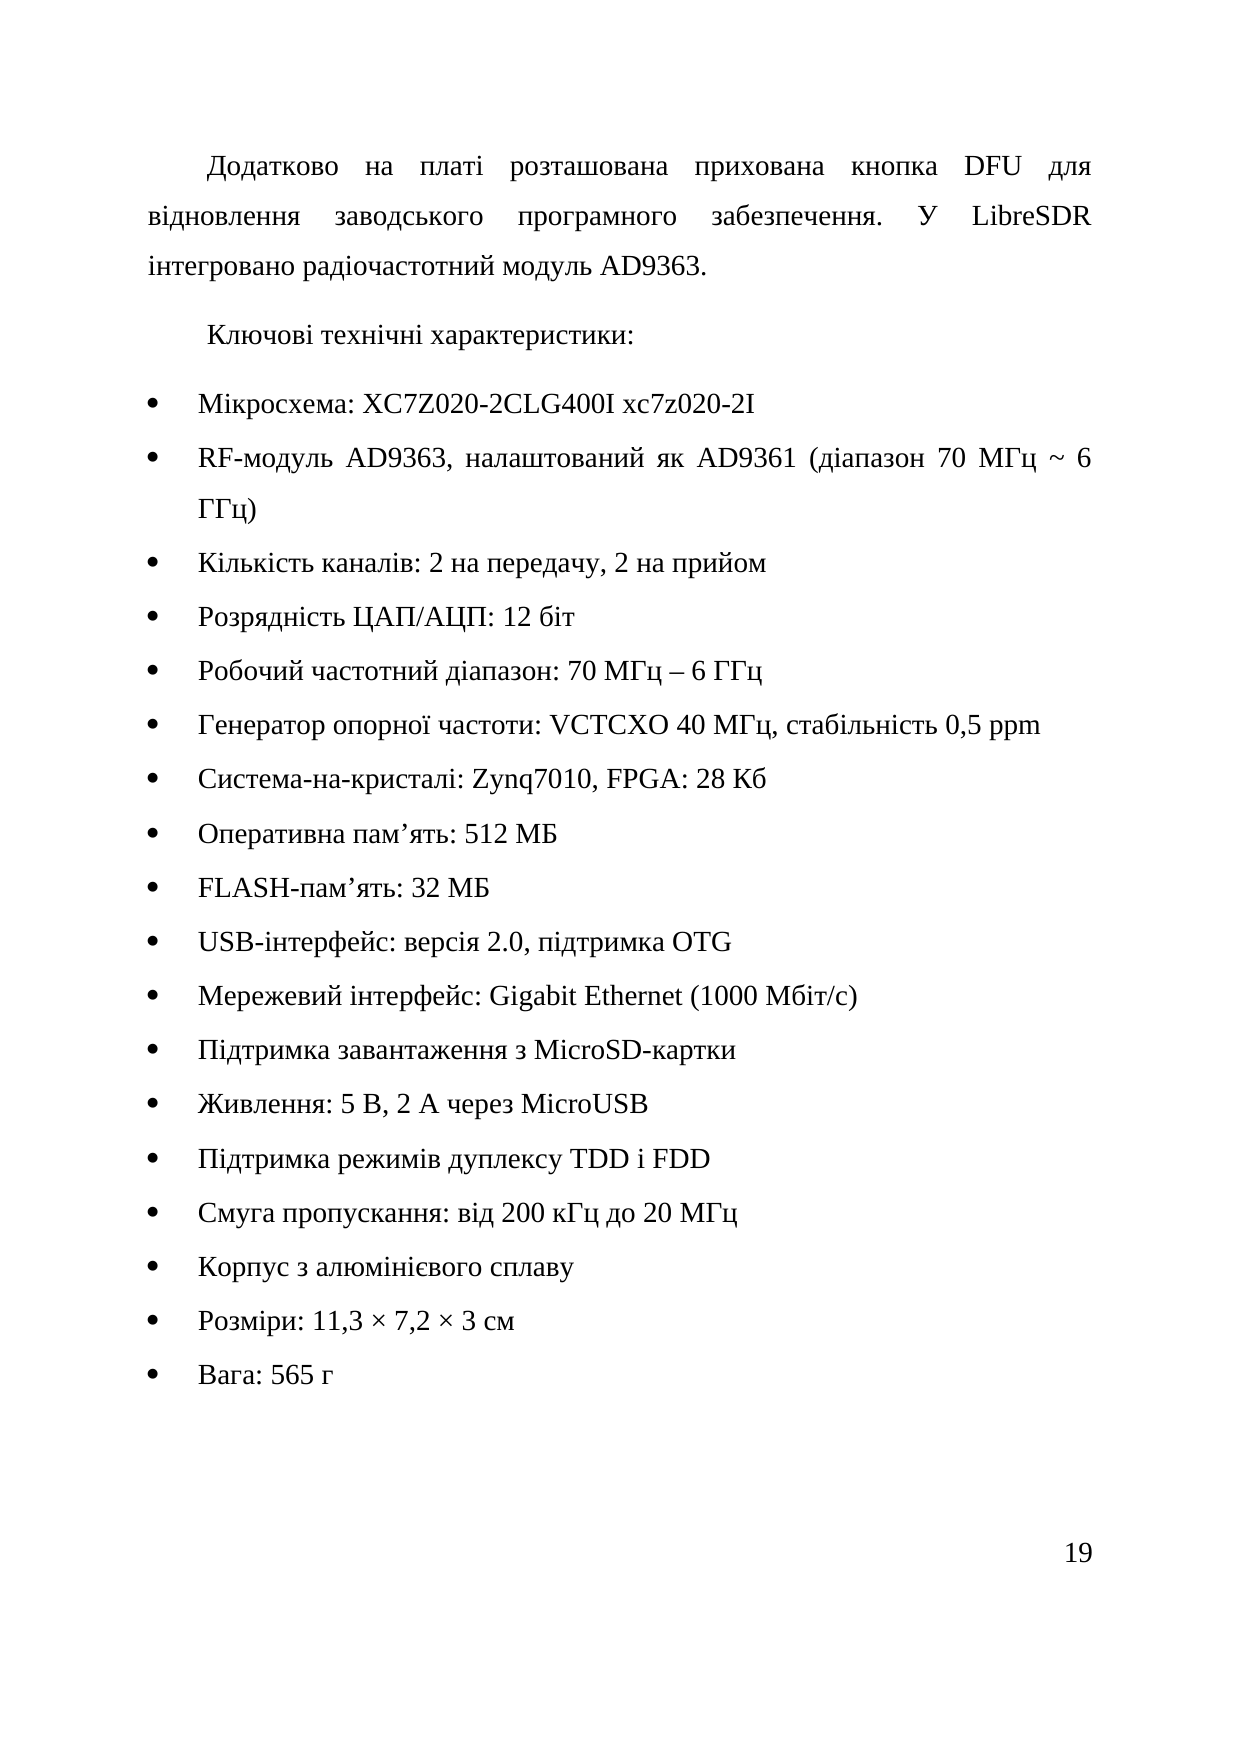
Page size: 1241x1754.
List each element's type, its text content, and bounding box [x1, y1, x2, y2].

text Додатково на платі розташована прихована кнопка DFU для відновлення заводського програмного забезпечення. У LibreSDR інтегровано радіочастотний модуль AD9363. [148, 148, 1093, 282]
text Ключові технічні характеристики: [148, 317, 1093, 351]
list RF-модуль AD9363, налаштований як AD9361 (діапазон 70 МГц ~ 6 ГГц) [148, 441, 1093, 524]
list USB-інтерфейс: версія 2.0, підтримка OTG [148, 924, 1093, 958]
list Підтримка режимів дуплексу TDD і FDD [148, 1141, 1093, 1174]
list Вага: 565 г [148, 1357, 1093, 1391]
list Генератор опорної частоти: VCTCXO 40 МГц, стабільність 0,5 ppm [148, 707, 1093, 741]
list Корпус з алюмінієвого сплаву [148, 1249, 1093, 1283]
list Мікросхема: XC7Z020-2CLG400I xc7z020-2I [148, 386, 1093, 420]
list Мережевий інтерфейс: Gigabit Ethernet (1000 Мбіт/с) [148, 978, 1093, 1012]
list Оперативна пам’ять: 512 МБ [148, 816, 1093, 849]
list Підтримка завантаження з MicroSD-картки [148, 1032, 1093, 1066]
list Кількість каналів: 2 на передачу, 2 на прийом [148, 545, 1093, 579]
list Розрядність ЦАП/АЦП: 12 біт [148, 599, 1093, 633]
list Робочий частотний діапазон: 70 МГц – 6 ГГц [148, 653, 1093, 687]
list Смуга пропускання: від 200 кГц до 20 МГц [148, 1195, 1093, 1229]
list FLASH-пам’ять: 32 МБ [148, 870, 1093, 904]
list Живлення: 5 В, 2 А через MicroUSB [148, 1087, 1093, 1120]
list Система-на-кристалі: Zynq7010, FPGA: 28 Кб [148, 762, 1093, 795]
list Розміри: 11,3 × 7,2 × 3 см [148, 1303, 1093, 1337]
